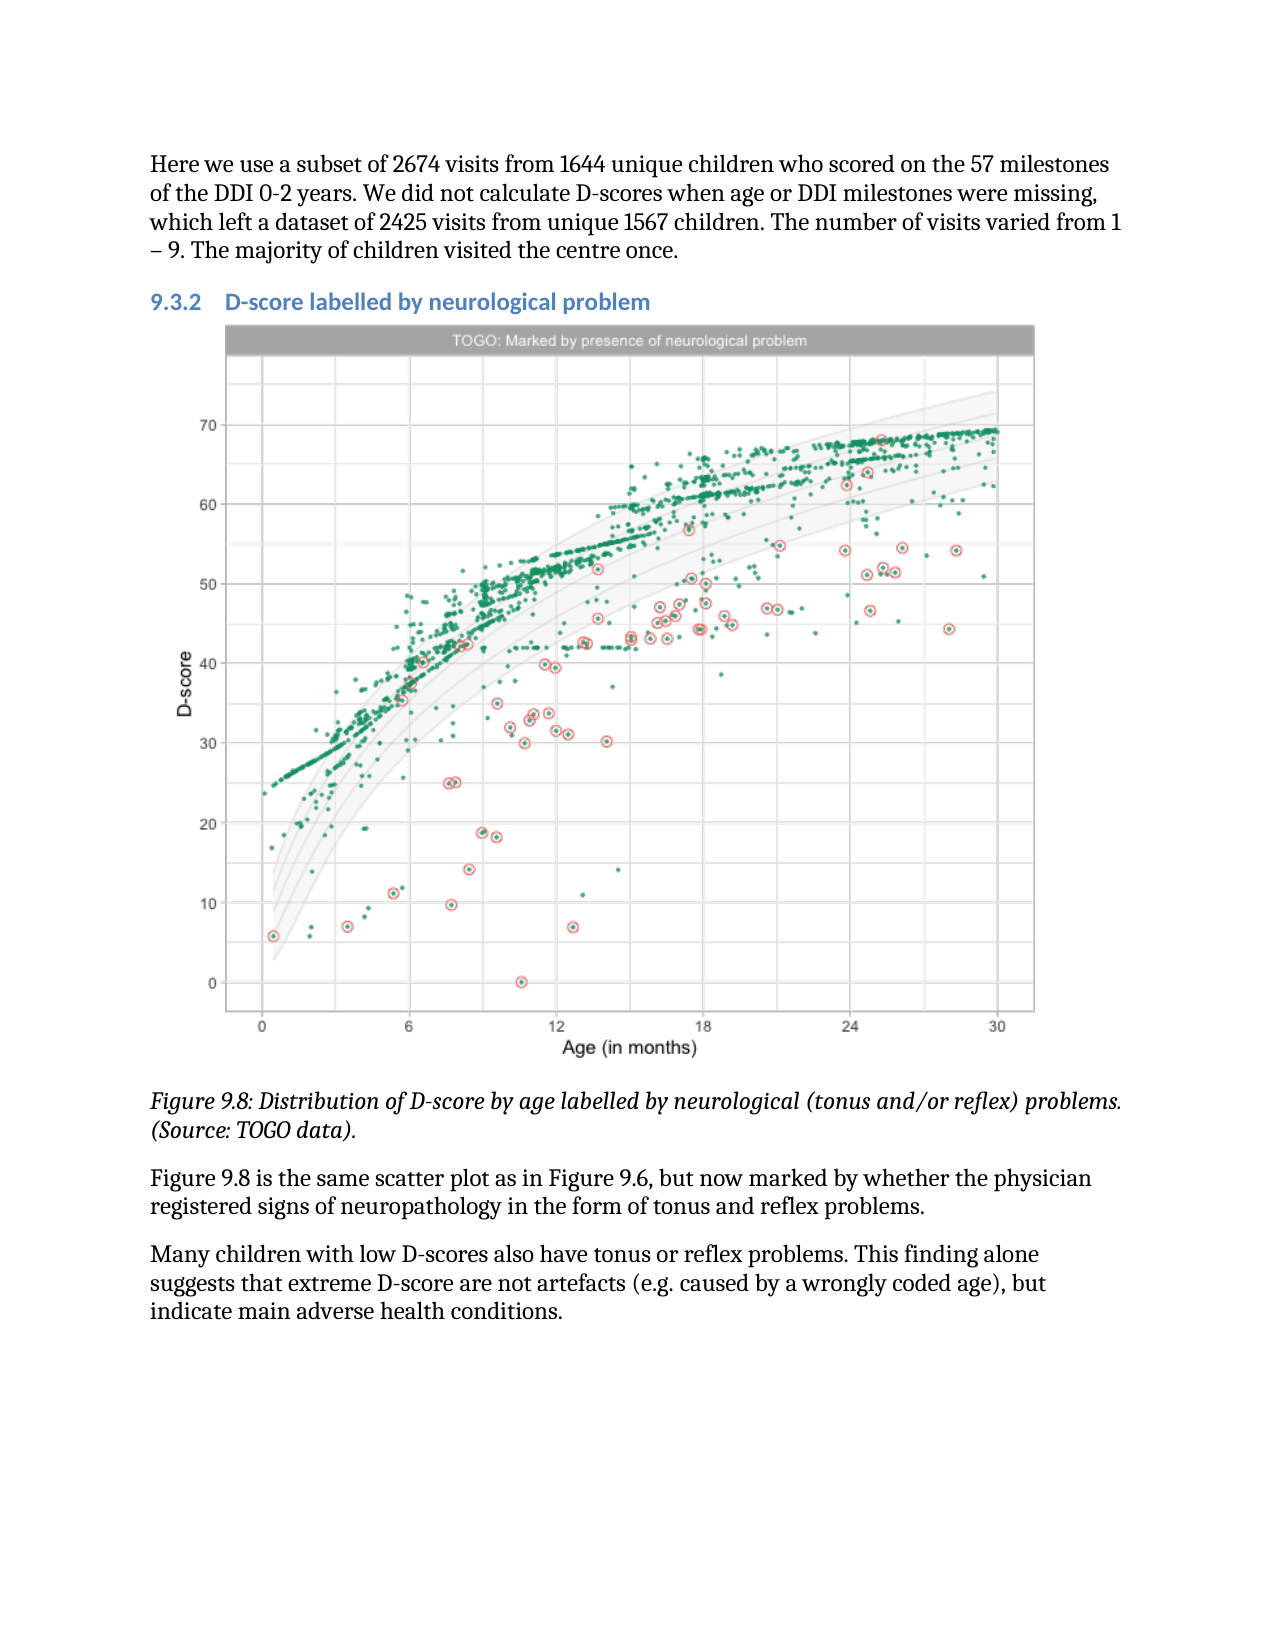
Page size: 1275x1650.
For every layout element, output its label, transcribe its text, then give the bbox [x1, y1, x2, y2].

text Figure 9.8 is the same scatter plot as in Figure 9.6, but now marked by whether the physician registered signs of neuropathology in the form of tonus and reflex problems. [150, 1163, 1125, 1221]
subtitle 9.3.2 D-score labelled by neurological problem [150, 286, 1125, 316]
text Many children with low D-scores also have tonus or reflex problems. This finding alone suggests that extreme D-score are not artefacts (e.g. caused by a wrongly coded age), but indicate main adverse health conditions. [150, 1240, 1125, 1326]
picture [168, 316, 1044, 1067]
text Here we use a subset of 2674 visits from 1644 unique children who scored on the 57 milestones of the DDI 0-2 years. We did not calculate D-scores when age or DDI milestones were missing, which left a dataset of 2425 visits from unique 1567 children. The number of visits varied from 1 – 9. The majority of children visited the centre once. [150, 150, 1125, 265]
text Figure 9.8: Distribution of D-score by age labelled by neurological (tonus and/or reflex) problems. (Source: TOGO data). [150, 1087, 1125, 1145]
